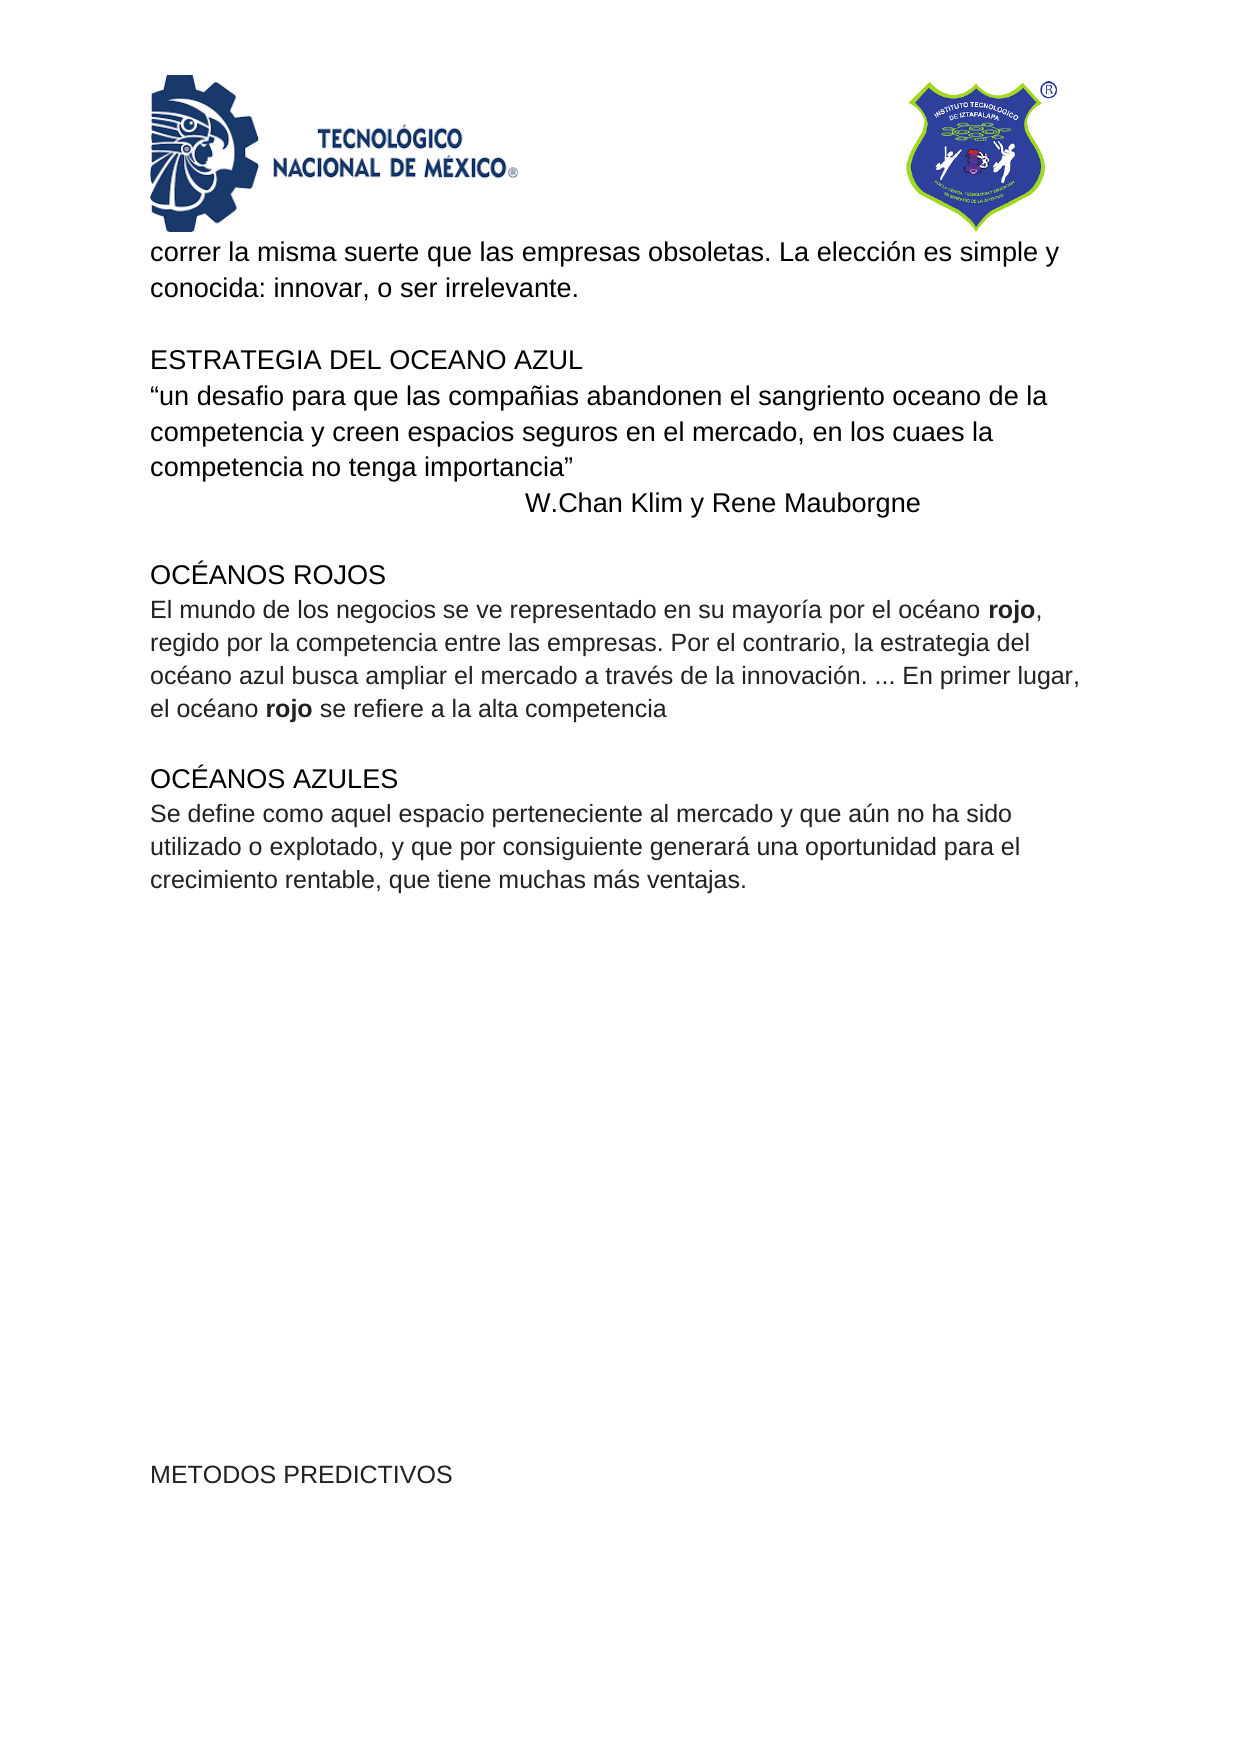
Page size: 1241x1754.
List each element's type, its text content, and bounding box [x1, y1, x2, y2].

text ESTRATEGIA DEL OCEANO AZUL [150, 344, 1090, 375]
text Se define como aquel espacio perteneciente al mercado y que aún no ha sido utilizado o explotado, y que por consiguiente generará una oportunidad para el crecimiento rentable, que tiene muchas más ventajas. [150, 799, 1090, 894]
text OCÉANOS AZULES [150, 763, 1090, 794]
text “un desafio para que las compañias abandonen el sangriento oceano de la competencia y creen espacios seguros en el mercado, en los cuaes la competencia no tenga importancia” [150, 379, 1090, 483]
text W.Chan Klim y Rene Mauborgne [150, 487, 1090, 519]
text OCÉANOS ROJOS [150, 559, 1090, 591]
text El mundo de los negocios se ve representado en su mayoría por el océano rojo, regido por la competencia entre las empresas. Por el contrario, la estrategia del océano azul busca ampliar el mercado a través de la innovación. ... En primer lugar, el océano rojo se refiere a la alta competencia [150, 595, 1090, 723]
text METODOS PREDICTIVOS [150, 1459, 1090, 1488]
picture [906, 81, 1057, 232]
picture [150, 75, 518, 232]
